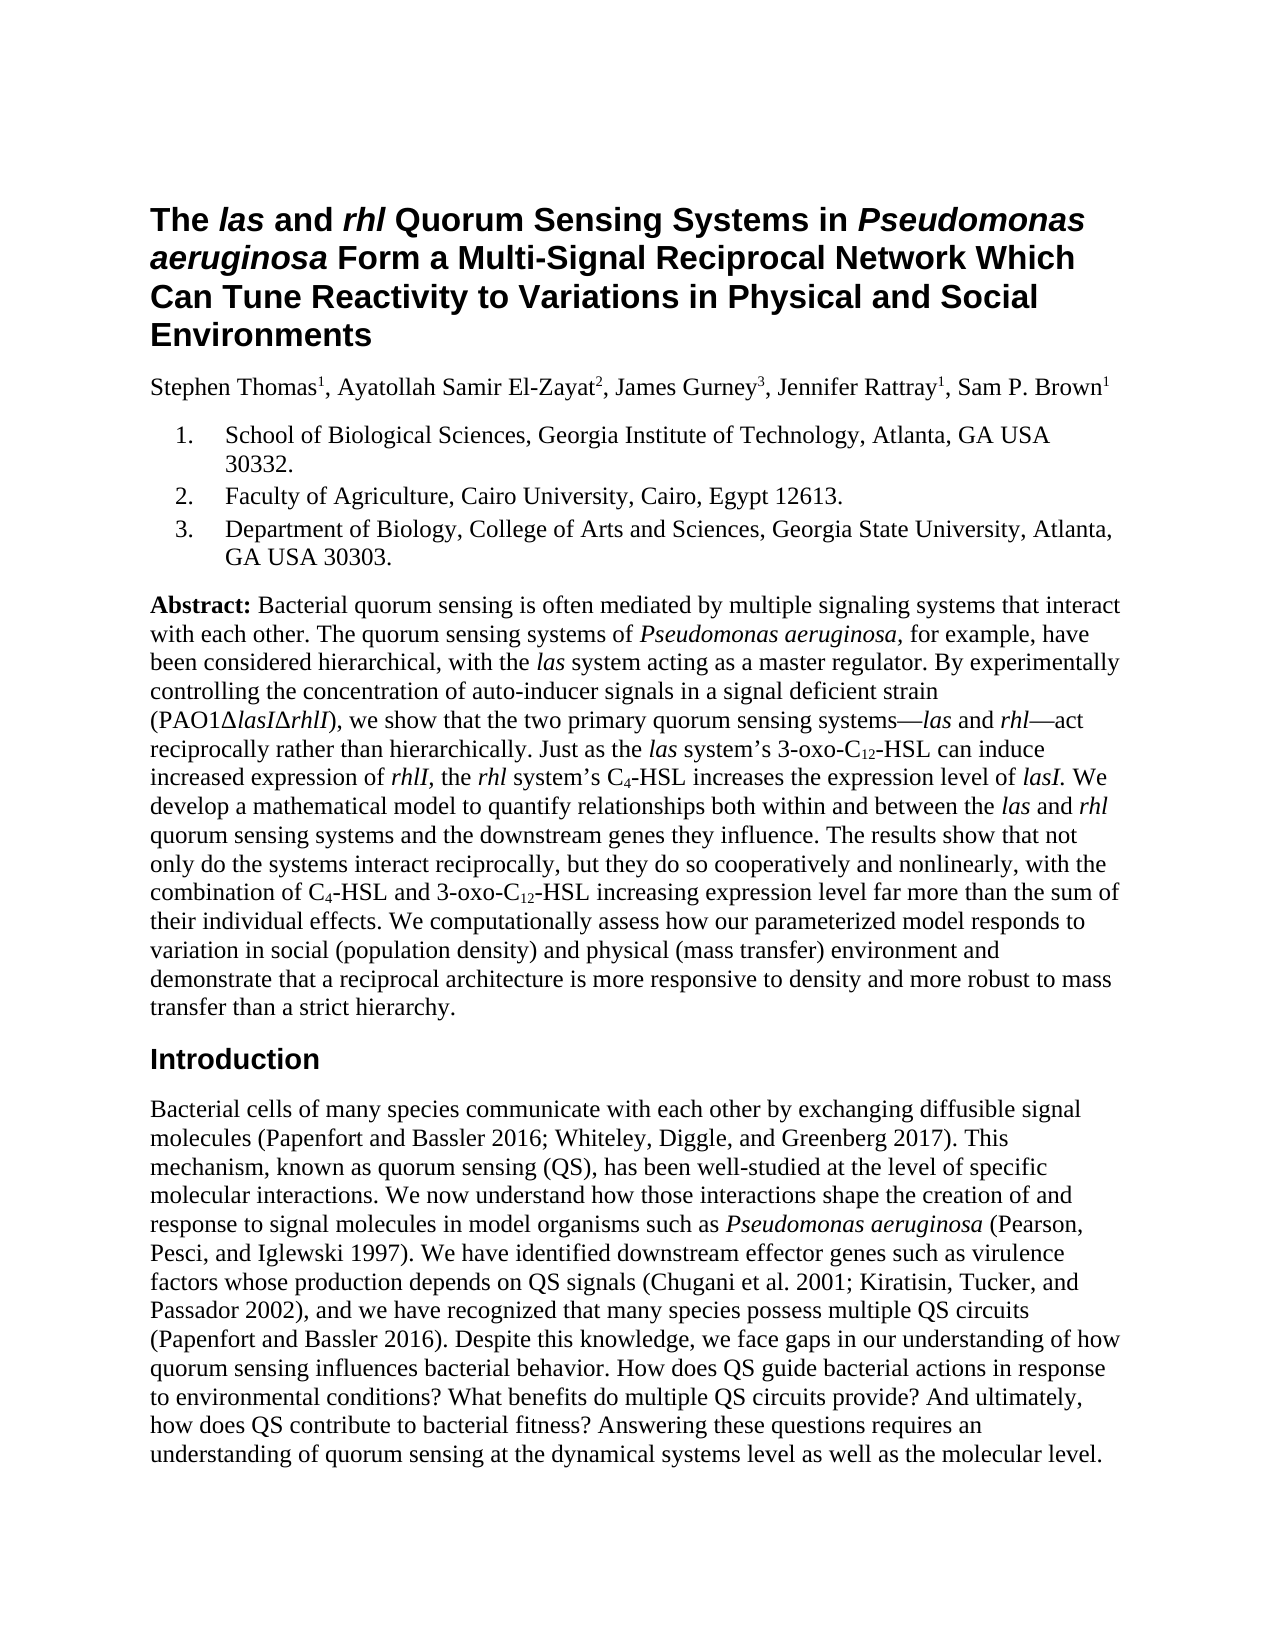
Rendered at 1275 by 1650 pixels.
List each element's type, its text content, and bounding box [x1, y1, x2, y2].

list School of Biological Sciences, Georgia Institute of Technology, Atlanta, GA USA 30332. [175, 420, 1125, 477]
subtitle Introduction [150, 1042, 1125, 1076]
text Bacterial cells of many species communicate with each other by exchanging diffusible signal molecules (Papenfort and Bassler 2016; Whiteley, Diggle, and Greenberg 2017). This mechanism, known as quorum sensing (QS), has been well-studied at the level of specific molecular interactions. We now understand how those interactions shape the creation of and response to signal molecules in model organisms such as Pseudomonas aeruginosa (Pearson, Pesci, and Iglewski 1997). We have identified downstream effector genes such as virulence factors whose production depends on QS signals (Chugani et al. 2001; Kiratisin, Tucker, and Passador 2002), and we have recognized that many species possess multiple QS circuits (Papenfort and Bassler 2016). Despite this knowledge, we face gaps in our understanding of how quorum sensing influences bacterial behavior. How does QS guide bacterial actions in response to environmental conditions? What benefits do multiple QS circuits provide? And ultimately, how does QS contribute to bacterial fitness? Answering these questions requires an understanding of quorum sensing at the dynamical systems level as well as the molecular level. [150, 1094, 1125, 1468]
list Department of Biology, College of Arts and Sciences, Georgia State University, Atlanta, GA USA 30303. [175, 514, 1125, 571]
text Abstract: Bacterial quorum sensing is often mediated by multiple signaling systems that interact with each other. The quorum sensing systems of Pseudomonas aeruginosa, for example, have been considered hierarchical, with the las system acting as a master regulator. By experimentally controlling the concentration of auto-inducer signals in a signal deficient strain (PAO1ΔlasIΔrhlI), we show that the two primary quorum sensing systems—las and rhl—act reciprocally rather than hierarchically. Just as the las system’s 3‑oxo‑C12‑HSL can induce increased expression of rhlI, the rhl system’s C4‑HSL increases the expression level of lasI. We develop a mathematical model to quantify relationships both within and between the las and rhl quorum sensing systems and the downstream genes they influence. The results show that not only do the systems interact reciprocally, but they do so cooperatively and nonlinearly, with the combination of C4‑HSL and 3‑oxo‑C12‑HSL increasing expression level far more than the sum of their individual effects. We computationally assess how our parameterized model responds to variation in social (population density) and physical (mass transfer) environment and demonstrate that a reciprocal architecture is more responsive to density and more robust to mass transfer than a strict hierarchy. [150, 590, 1125, 1021]
subtitle The las and rhl Quorum Sensing Systems in Pseudomonas aeruginosa Form a Multi-Signal Reciprocal Network Which Can Tune Reactivity to Variations in Physical and Social Environments [150, 200, 1125, 354]
text Stephen Thomas1, Ayatollah Samir El-Zayat2, James Gurney3, Jennifer Rattray1, Sam P. Brown1 [150, 372, 1125, 401]
list Faculty of Agriculture, Cairo University, Cairo, Egypt 12613. [175, 481, 1125, 510]
